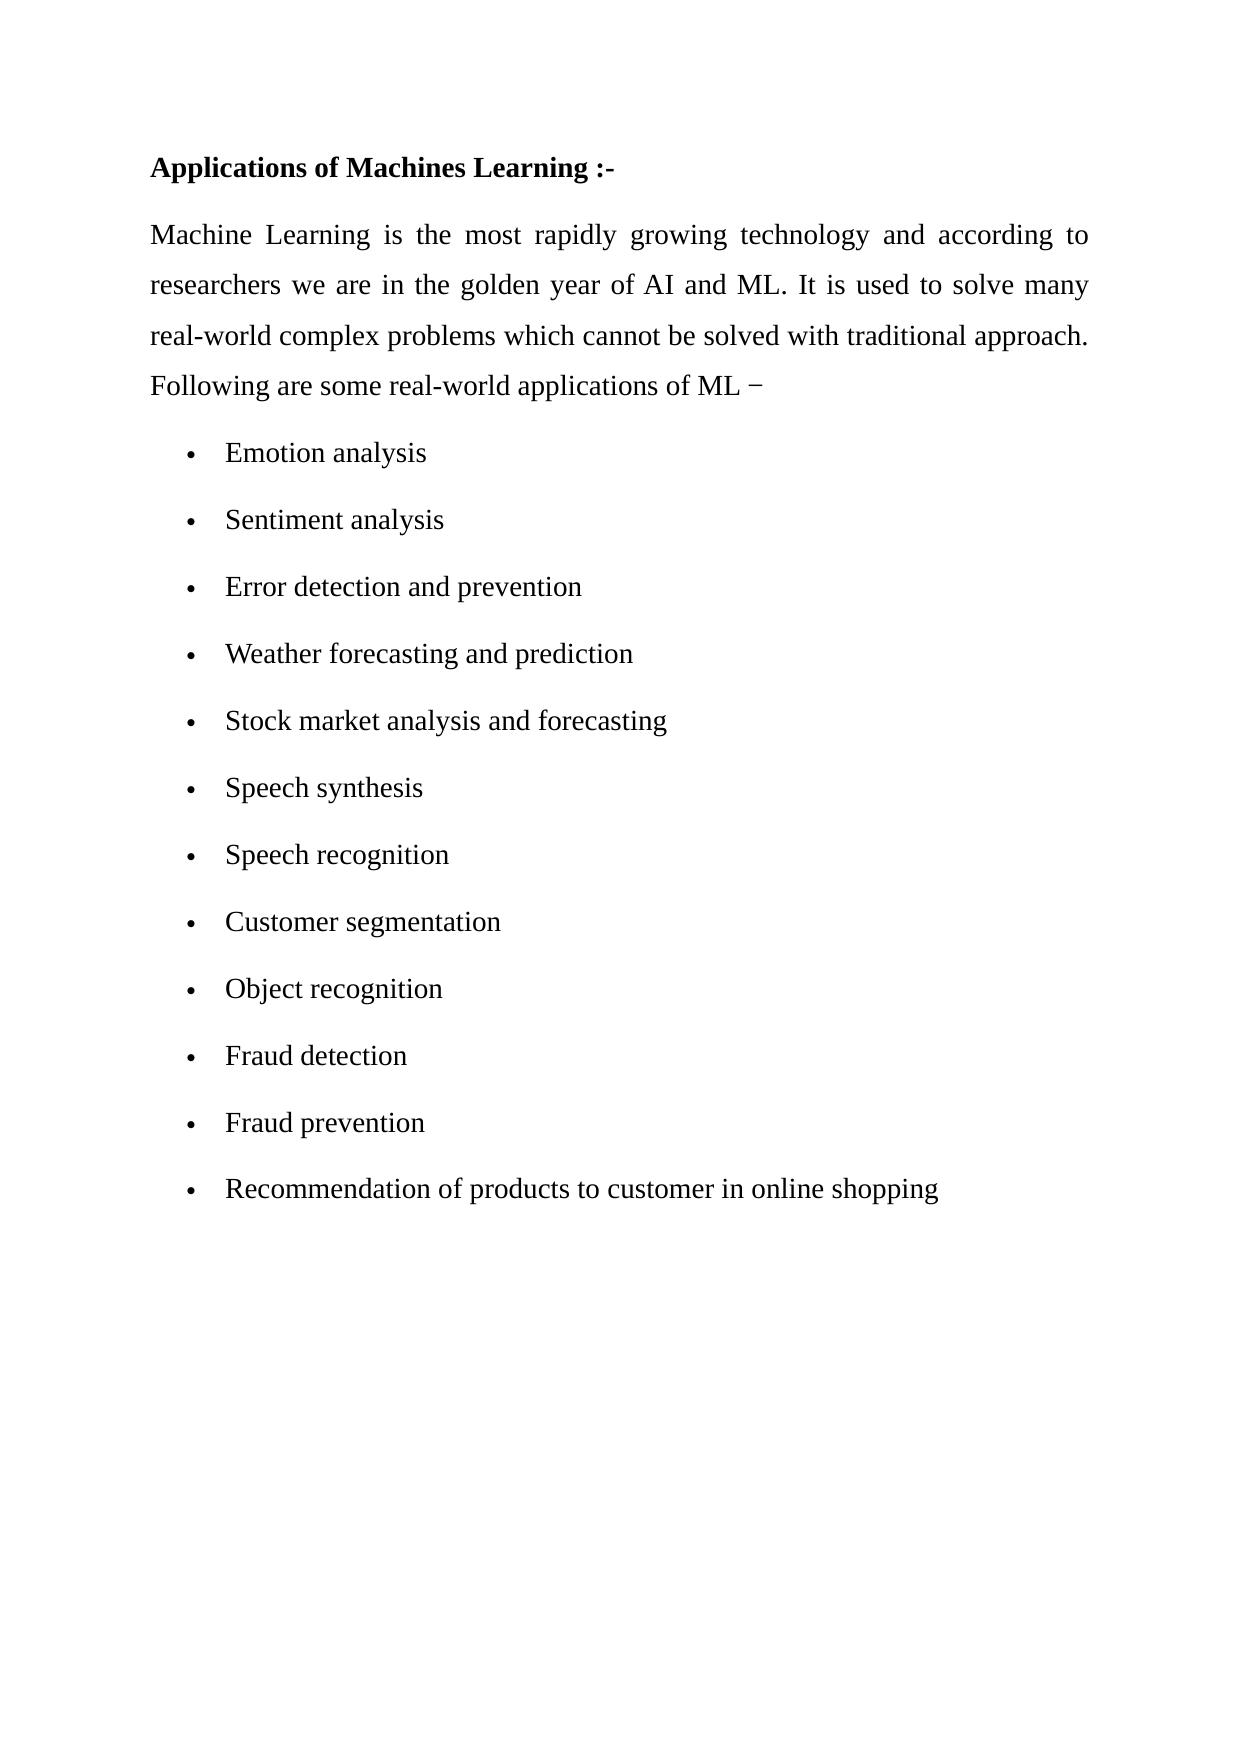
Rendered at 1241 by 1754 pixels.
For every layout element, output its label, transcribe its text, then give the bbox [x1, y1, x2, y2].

list Stock market analysis and forecasting [187, 703, 1090, 736]
list Emotion analysis [187, 435, 1090, 468]
list Error detection and prevention [187, 569, 1090, 602]
list Fraud prevention [187, 1105, 1090, 1138]
list Speech recognition [187, 837, 1090, 870]
text Machine Learning is the most rapidly growing technology and according to researchers we are in the golden year of AI and ML. It is used to solve many real-world complex problems which cannot be solved with traditional approach. Following are some real-world applications of ML − [150, 217, 1090, 401]
list Recommendation of products to customer in online shopping [187, 1172, 1090, 1205]
list Customer segmentation [187, 904, 1090, 937]
list Sentiment analysis [187, 502, 1090, 535]
list Speech synthesis [187, 770, 1090, 803]
list Object recognition [187, 971, 1090, 1004]
text Applications of Machines Learning :- [150, 150, 1090, 183]
list Fraud detection [187, 1038, 1090, 1071]
list Weather forecasting and prediction [187, 636, 1090, 669]
